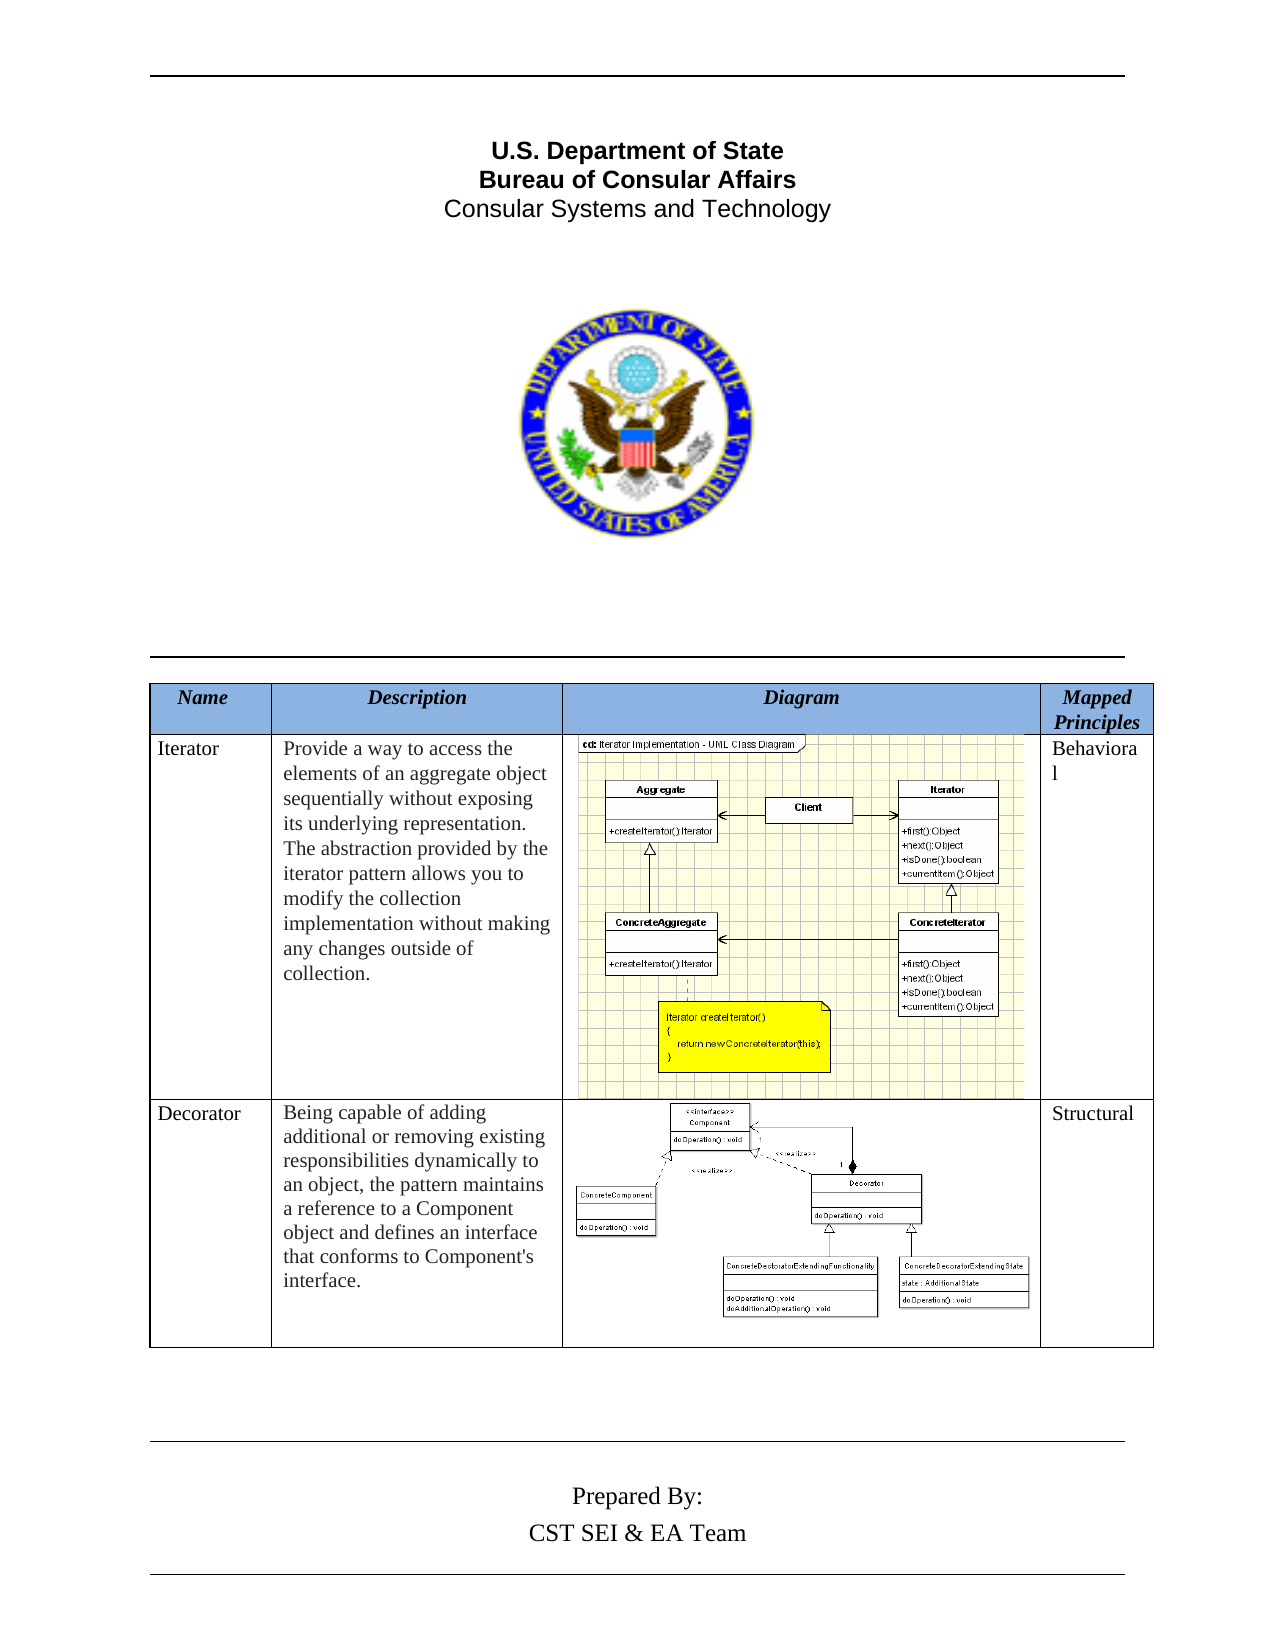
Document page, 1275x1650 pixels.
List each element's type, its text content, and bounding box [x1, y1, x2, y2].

table_cell Structural [1041, 1100, 1153, 1347]
table_header Name [151, 684, 271, 734]
table_cell [563, 1100, 1040, 1347]
picture [573, 1100, 1031, 1319]
table_cell [1025, 735, 1040, 1099]
table_header Diagram [563, 684, 1040, 734]
picture [578, 734, 1025, 1099]
table_cell [563, 735, 578, 1099]
table_header Description [272, 684, 562, 734]
table_cell Behavioral [1041, 735, 1153, 1099]
table_header Mapped Principles [1041, 684, 1153, 734]
table_cell Being capable of adding additional or removing existing responsibilities dynamically to an object, the pattern maintains a reference to a Component object and defines an interface that conforms to Component's interface. [272, 1100, 562, 1347]
table_cell Decorator [151, 1100, 271, 1347]
table_cell Iterator [151, 735, 271, 1099]
table_cell Provide a way to access the elements of an aggregate object sequentially without exposing its underlying representation. The abstraction provided by the iterator pattern allows you to modify the collection implementation without making any changes outside of collection. [272, 735, 562, 1099]
